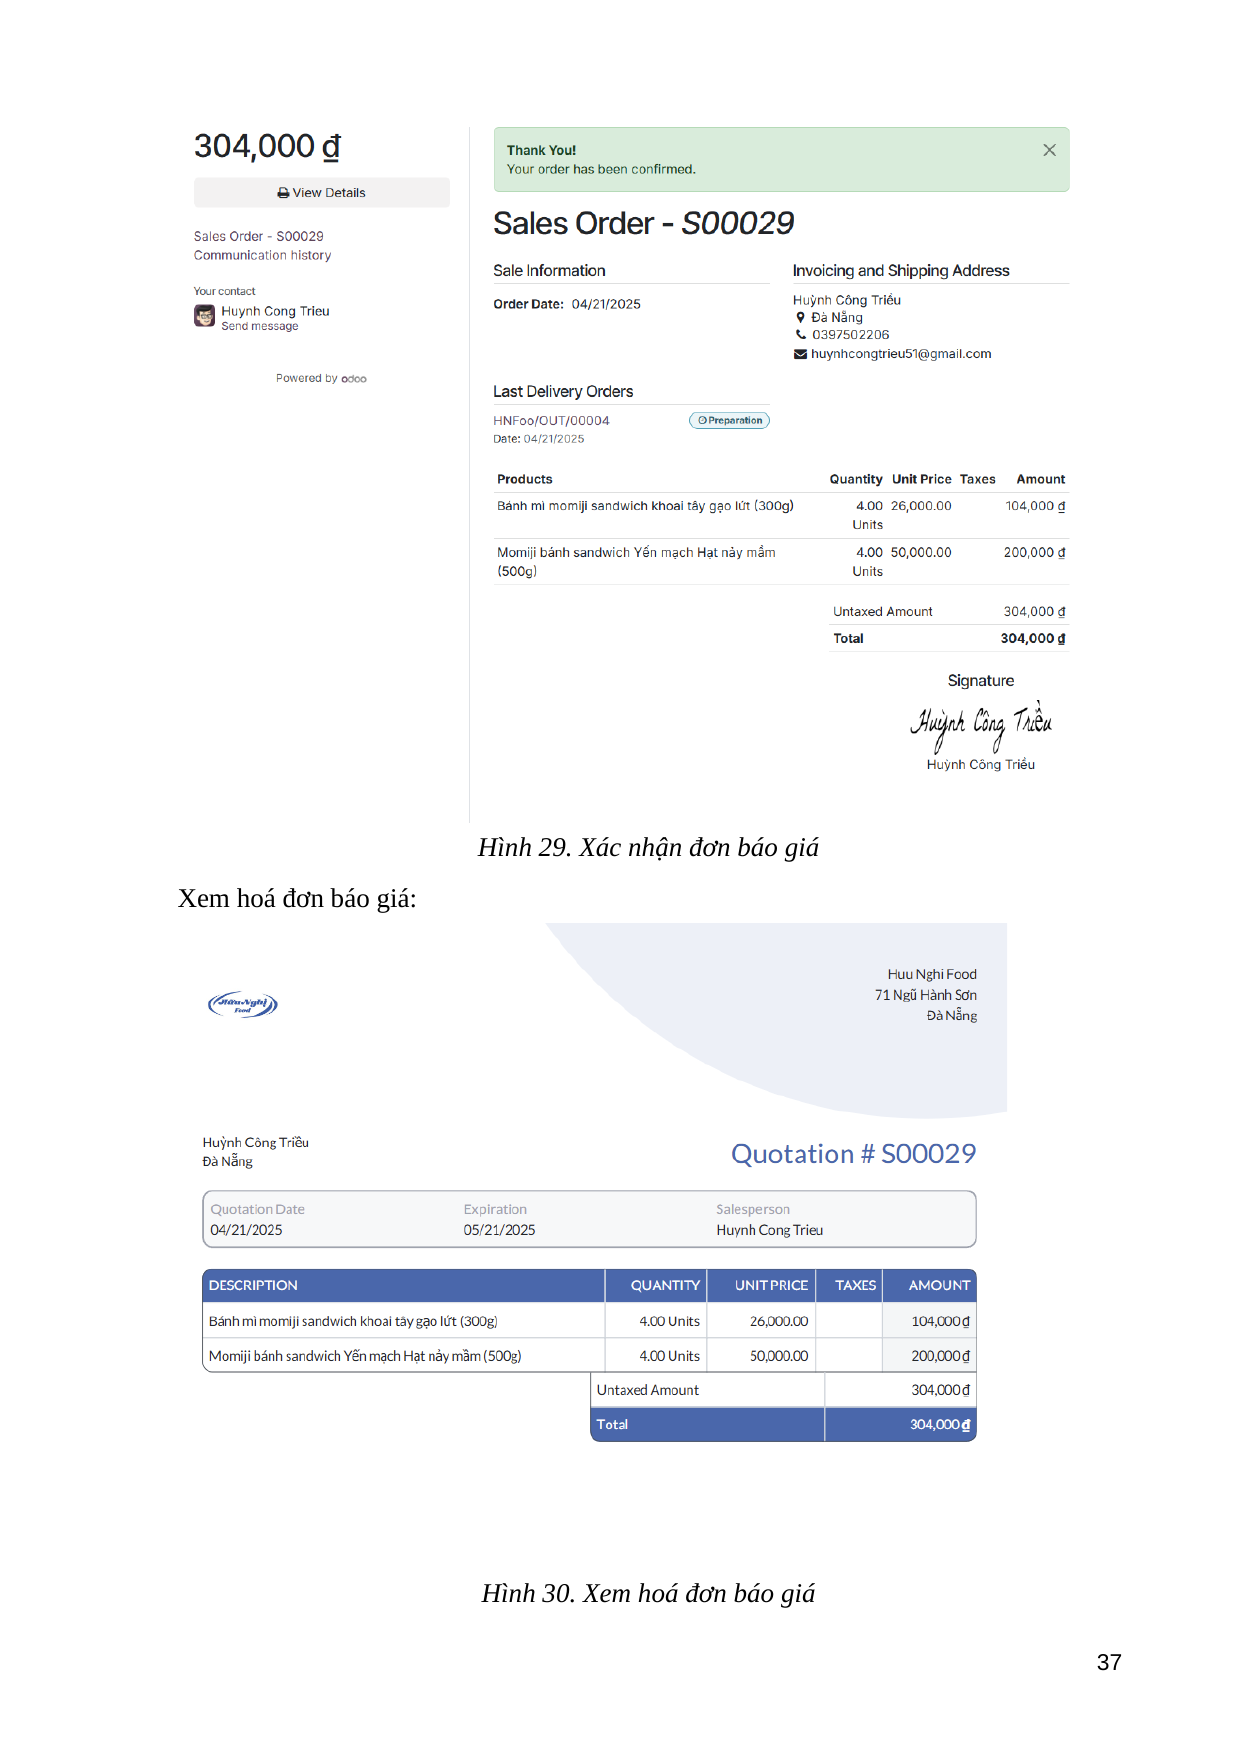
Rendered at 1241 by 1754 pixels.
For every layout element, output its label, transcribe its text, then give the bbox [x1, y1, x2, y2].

picture [177, 118, 1118, 823]
text Xem hoá đơn báo giá: [177, 883, 1122, 914]
text Hình 30. Xem hoá đơn báo giá [177, 1577, 1122, 1609]
text Hình 29. Xác nhận đơn báo giá [177, 831, 1122, 862]
picture [177, 923, 1008, 1570]
